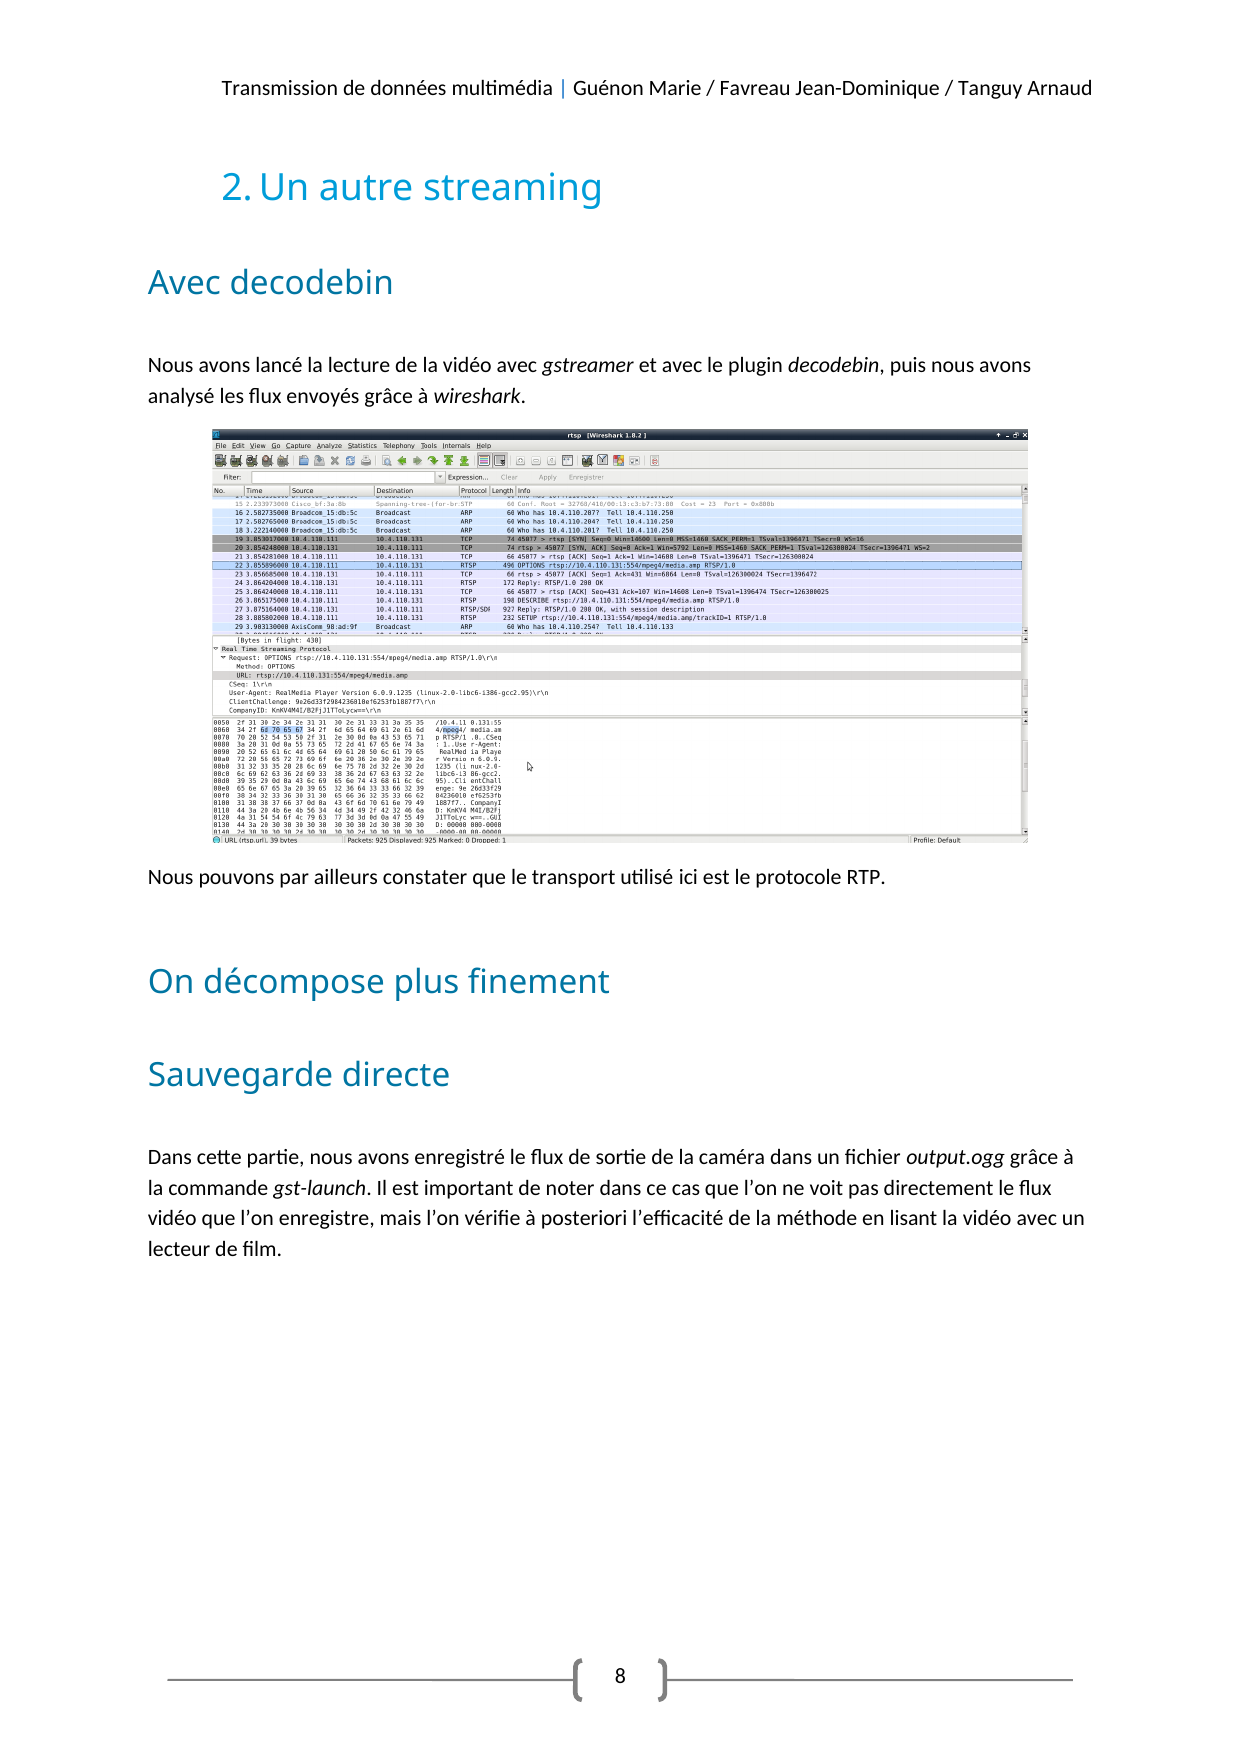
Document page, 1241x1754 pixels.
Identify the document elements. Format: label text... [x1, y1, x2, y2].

subtitle Sauvegarde directe [148, 1050, 1093, 1096]
subtitle Un autre streaming [221, 160, 1093, 211]
text Nous avons lancé la lecture de la vidéo avec gstreamer et avec le plugin decodebin, puis nous avons analysé les flux envoyés grâce à wireshark. [148, 351, 1093, 408]
picture [212, 429, 1028, 843]
text Dans cette partie, nous avons enregistré le flux de sortie de la caméra dans un fichier output.ogg grâce à la commande gst-launch. Il est important de noter dans ce cas que l’on ne voit pas directement le flux vidéo que l’on enregistre, mais l’on vérifie à posteriori l’efficacité de la méthode en lisant la vidéo avec un lecteur de film. [148, 1143, 1093, 1262]
subtitle Avec decodebin [148, 258, 1093, 304]
text Nous pouvons par ailleurs constater que le transport utilisé ici est le protocole RTP. [148, 863, 1093, 890]
subtitle On décompose plus finement [148, 958, 1093, 1003]
